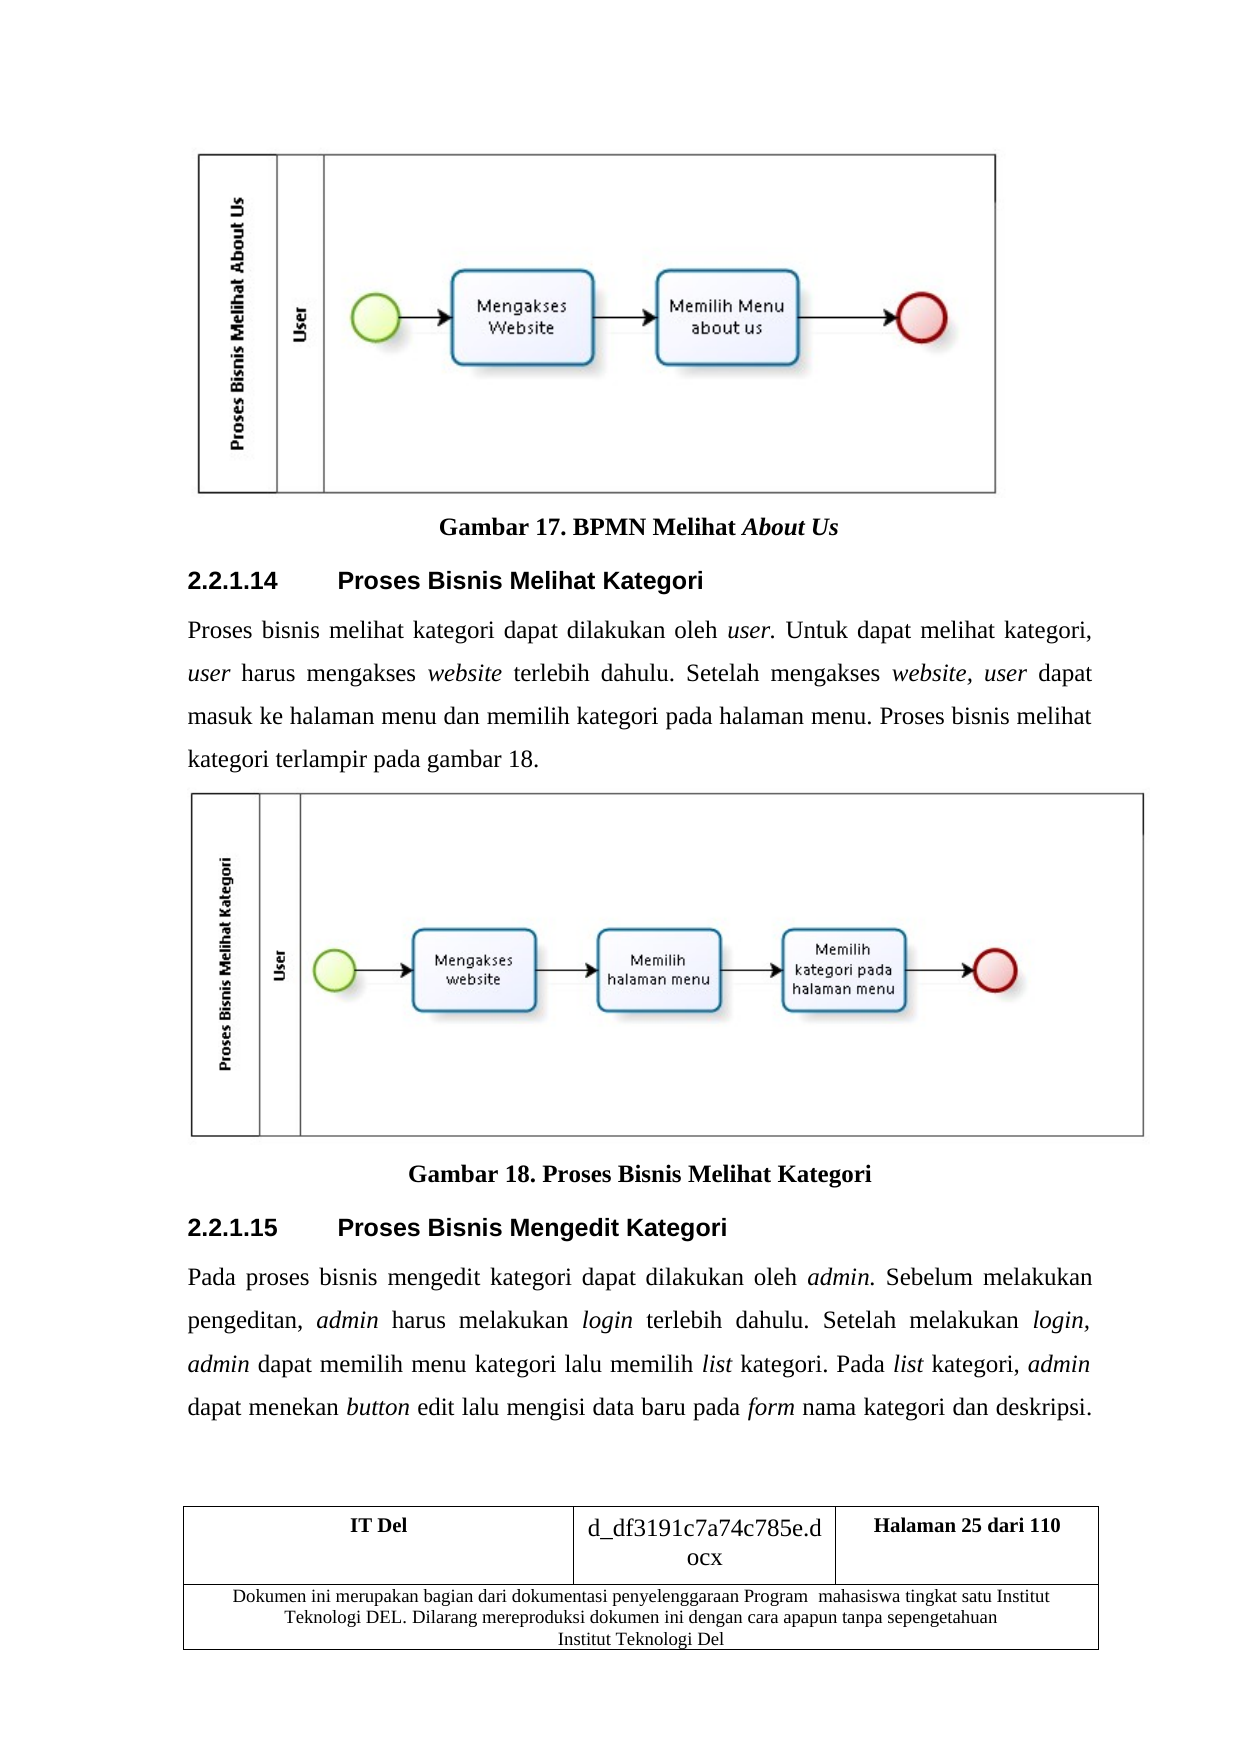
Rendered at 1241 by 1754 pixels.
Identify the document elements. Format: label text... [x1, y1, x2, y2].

subtitle Proses Bisnis Mengedit Kategori [187, 1213, 1092, 1242]
picture [187, 147, 1008, 498]
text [187, 1262, 1092, 1421]
subtitle Proses Bisnis Melihat Kategori [187, 566, 1092, 594]
text Gambar 18. Proses Bisnis Melihat Kategori [187, 1159, 1092, 1188]
text Gambar 17. BPMN Melihat About Us [187, 512, 1092, 541]
picture [187, 787, 1150, 1145]
text Proses bisnis melihat kategori dapat dilakukan oleh user. Untuk dapat melihat kategori, user harus mengakses website terlebih dahulu. Setelah mengakses website, user dapat masuk ke halaman menu dan memilih kategori pada halaman menu. Proses bisnis melihat kategori terlampir pada gambar 18. [187, 615, 1092, 773]
